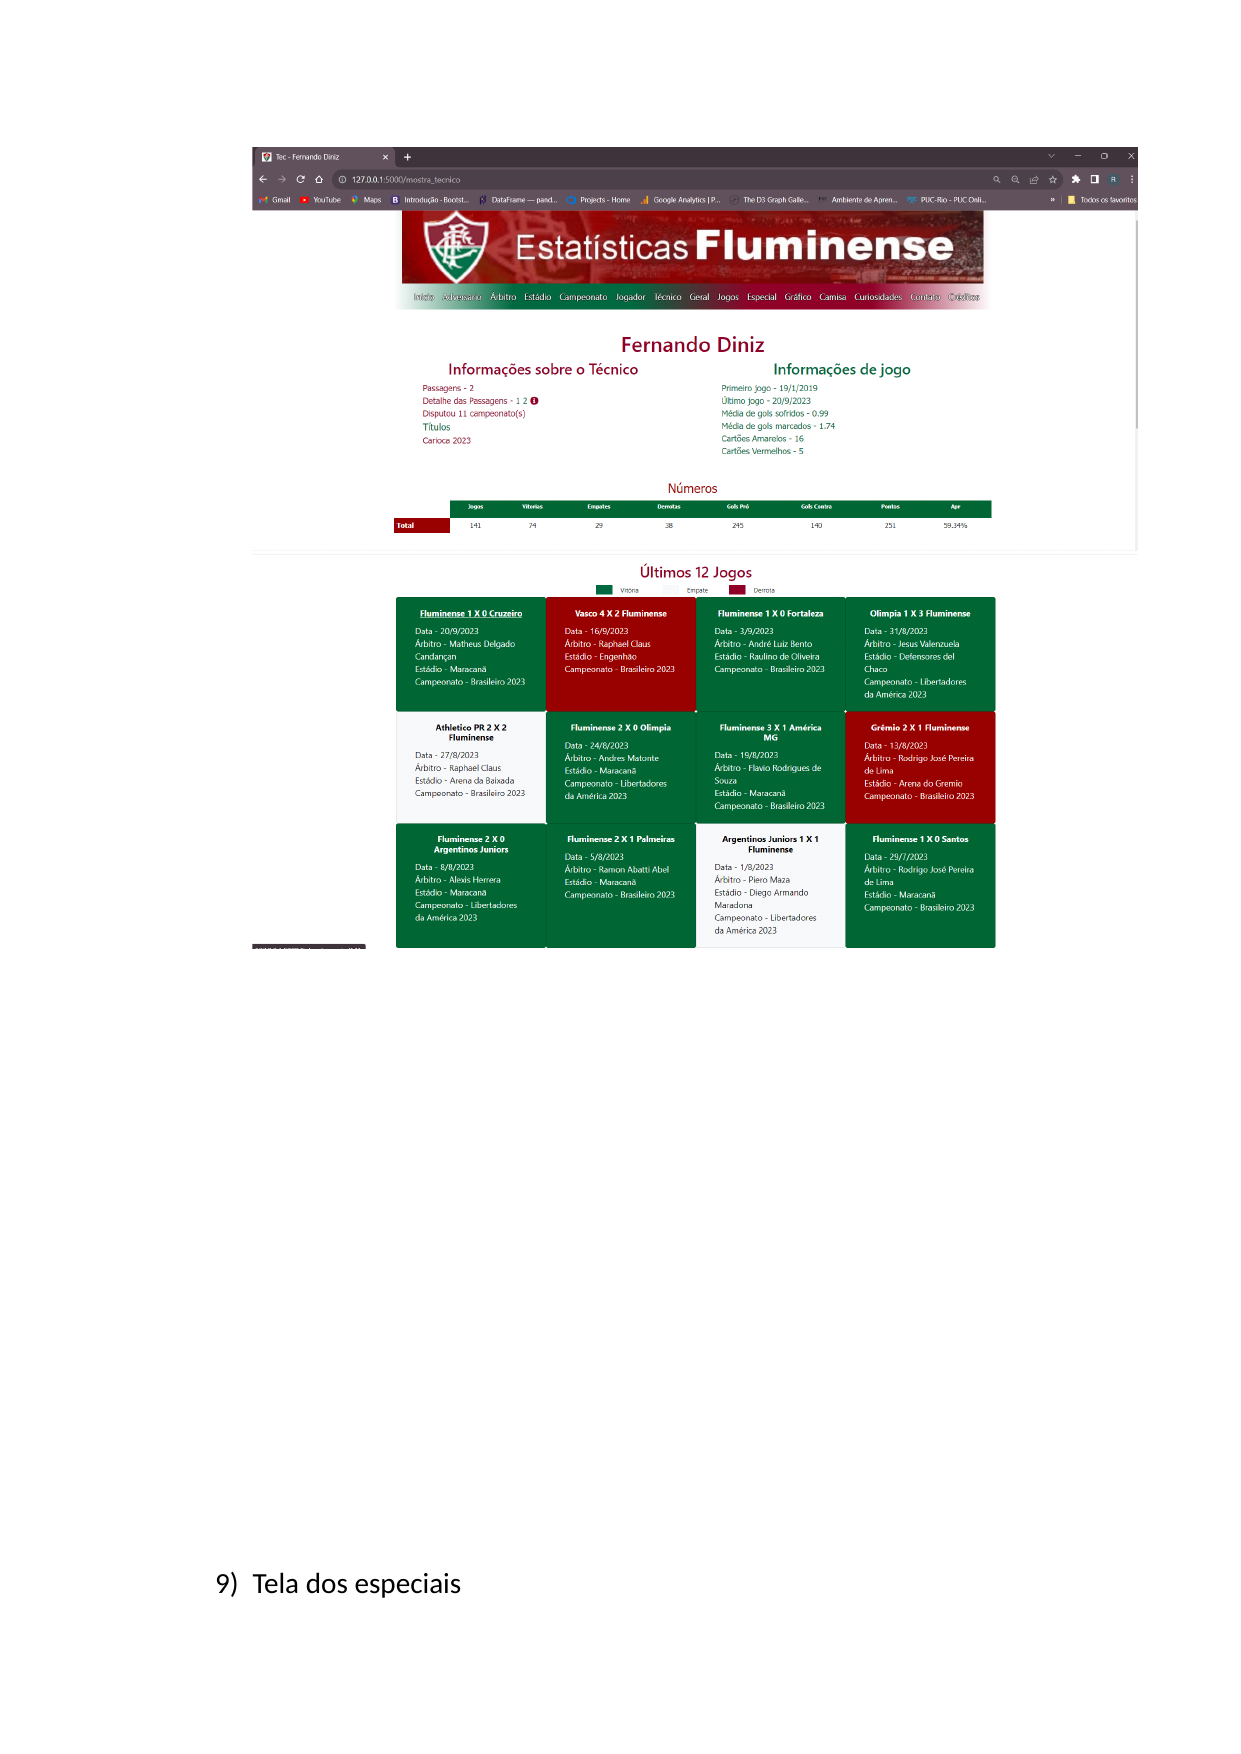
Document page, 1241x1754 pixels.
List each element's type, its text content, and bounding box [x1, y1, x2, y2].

list Tela dos especiais [215, 1565, 1063, 1601]
picture [252, 552, 1138, 949]
picture [252, 147, 1138, 551]
